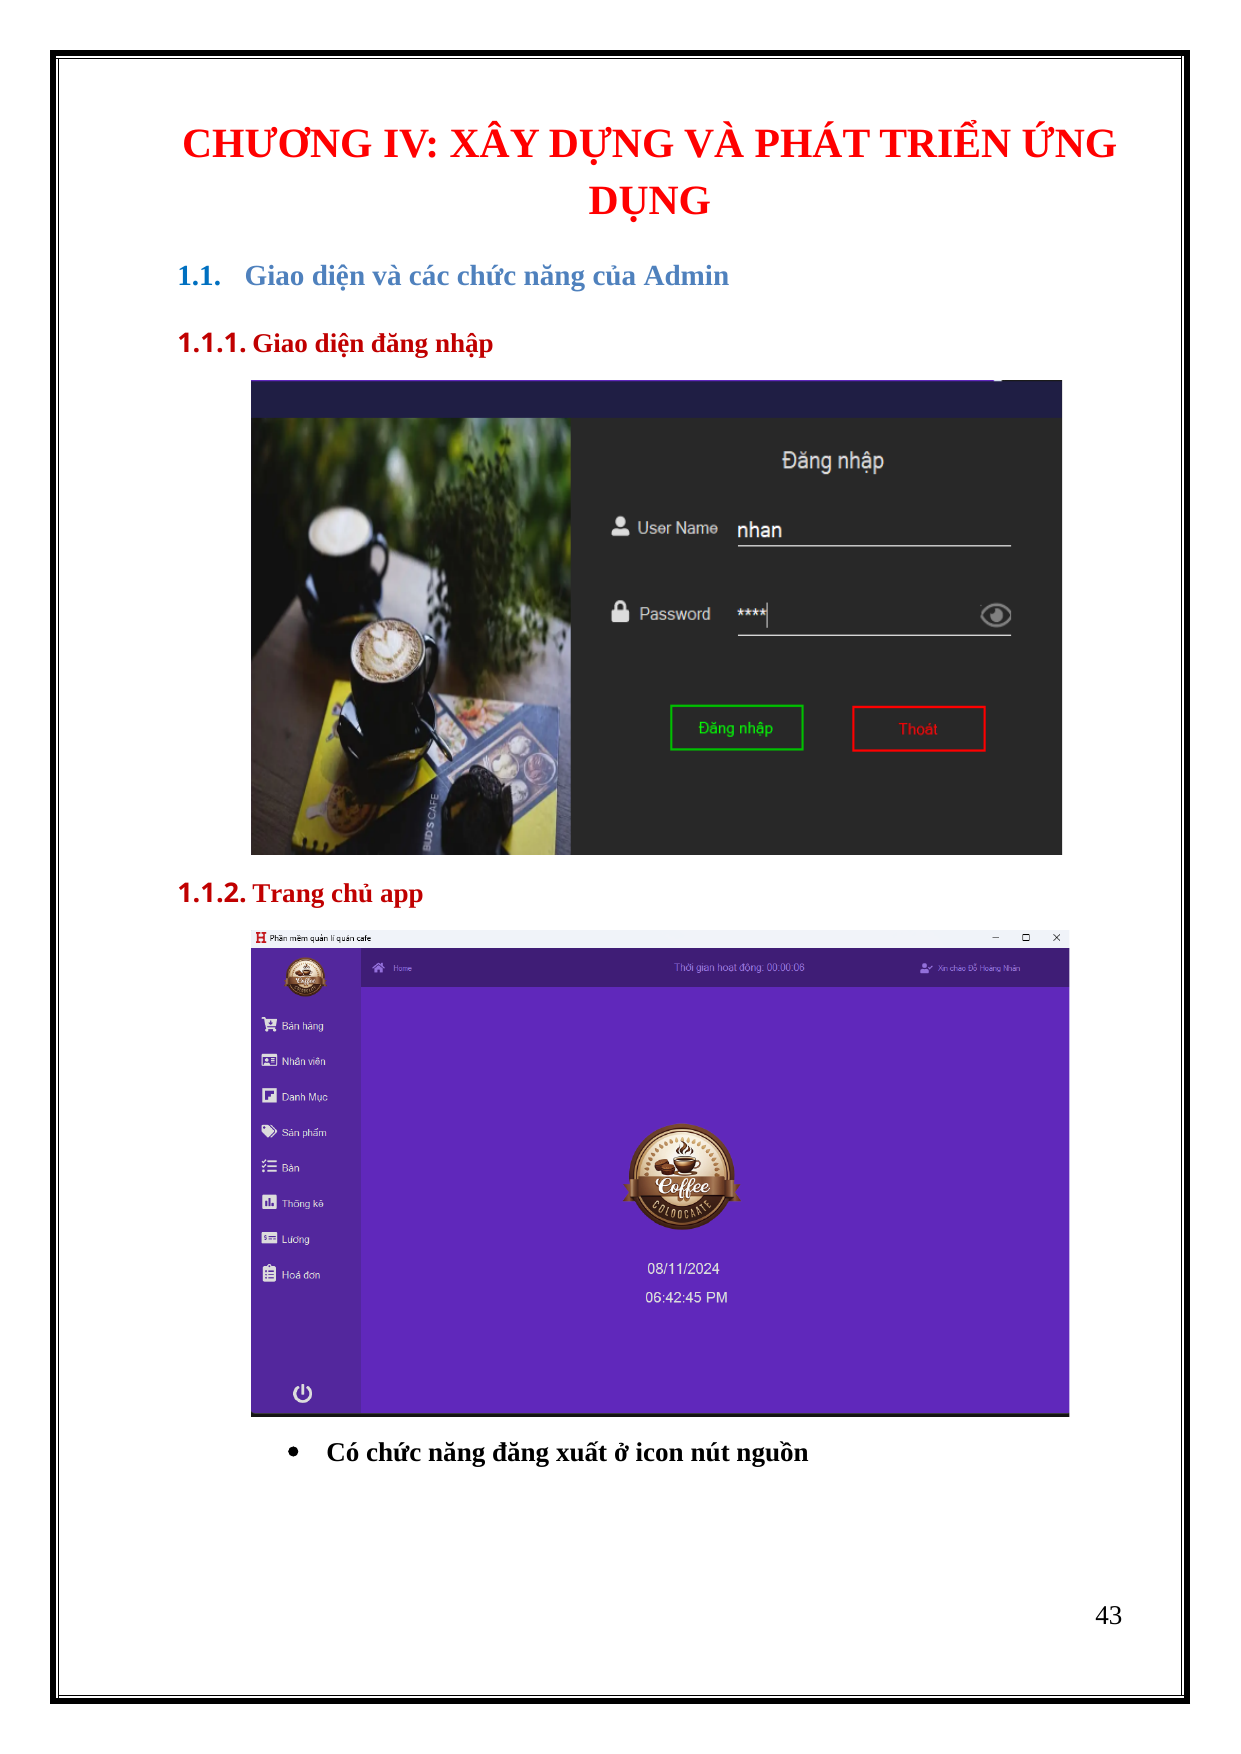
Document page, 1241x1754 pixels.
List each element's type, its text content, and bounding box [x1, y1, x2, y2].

picture [251, 930, 1070, 1417]
list Có chức năng đăng xuất ở icon nút nguồn [288, 1436, 1122, 1467]
picture [251, 380, 1063, 855]
title CHƯƠNG IV: XÂY DỰNG VÀ PHÁT TRIỂN ỨNG DỤNG [177, 118, 1122, 223]
subtitle Trang chủ app [177, 873, 1122, 910]
subtitle Giao diện và các chức năng của Admin [177, 258, 1122, 292]
subtitle Giao diện đăng nhập [177, 323, 1122, 360]
